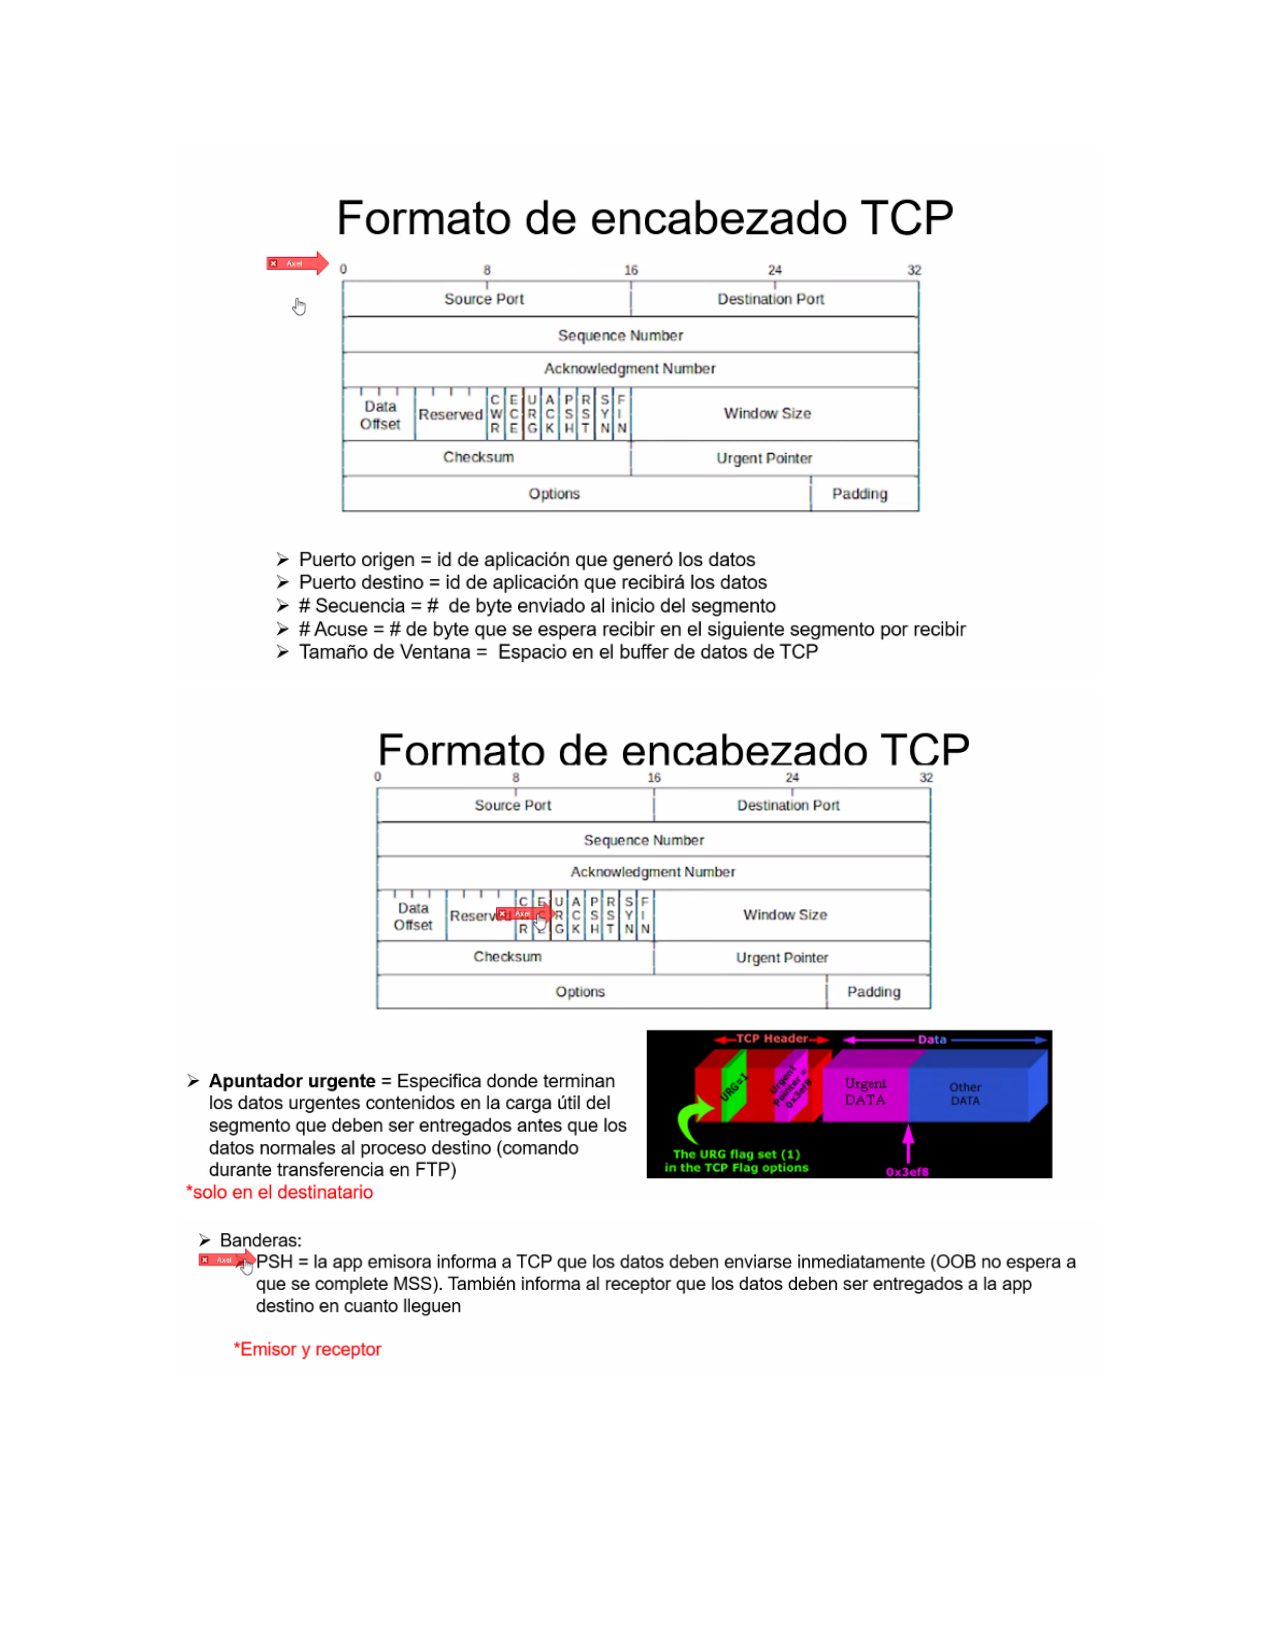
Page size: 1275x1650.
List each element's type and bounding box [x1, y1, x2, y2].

picture [177, 693, 1098, 1200]
picture [177, 1218, 1098, 1375]
picture [177, 147, 1098, 675]
